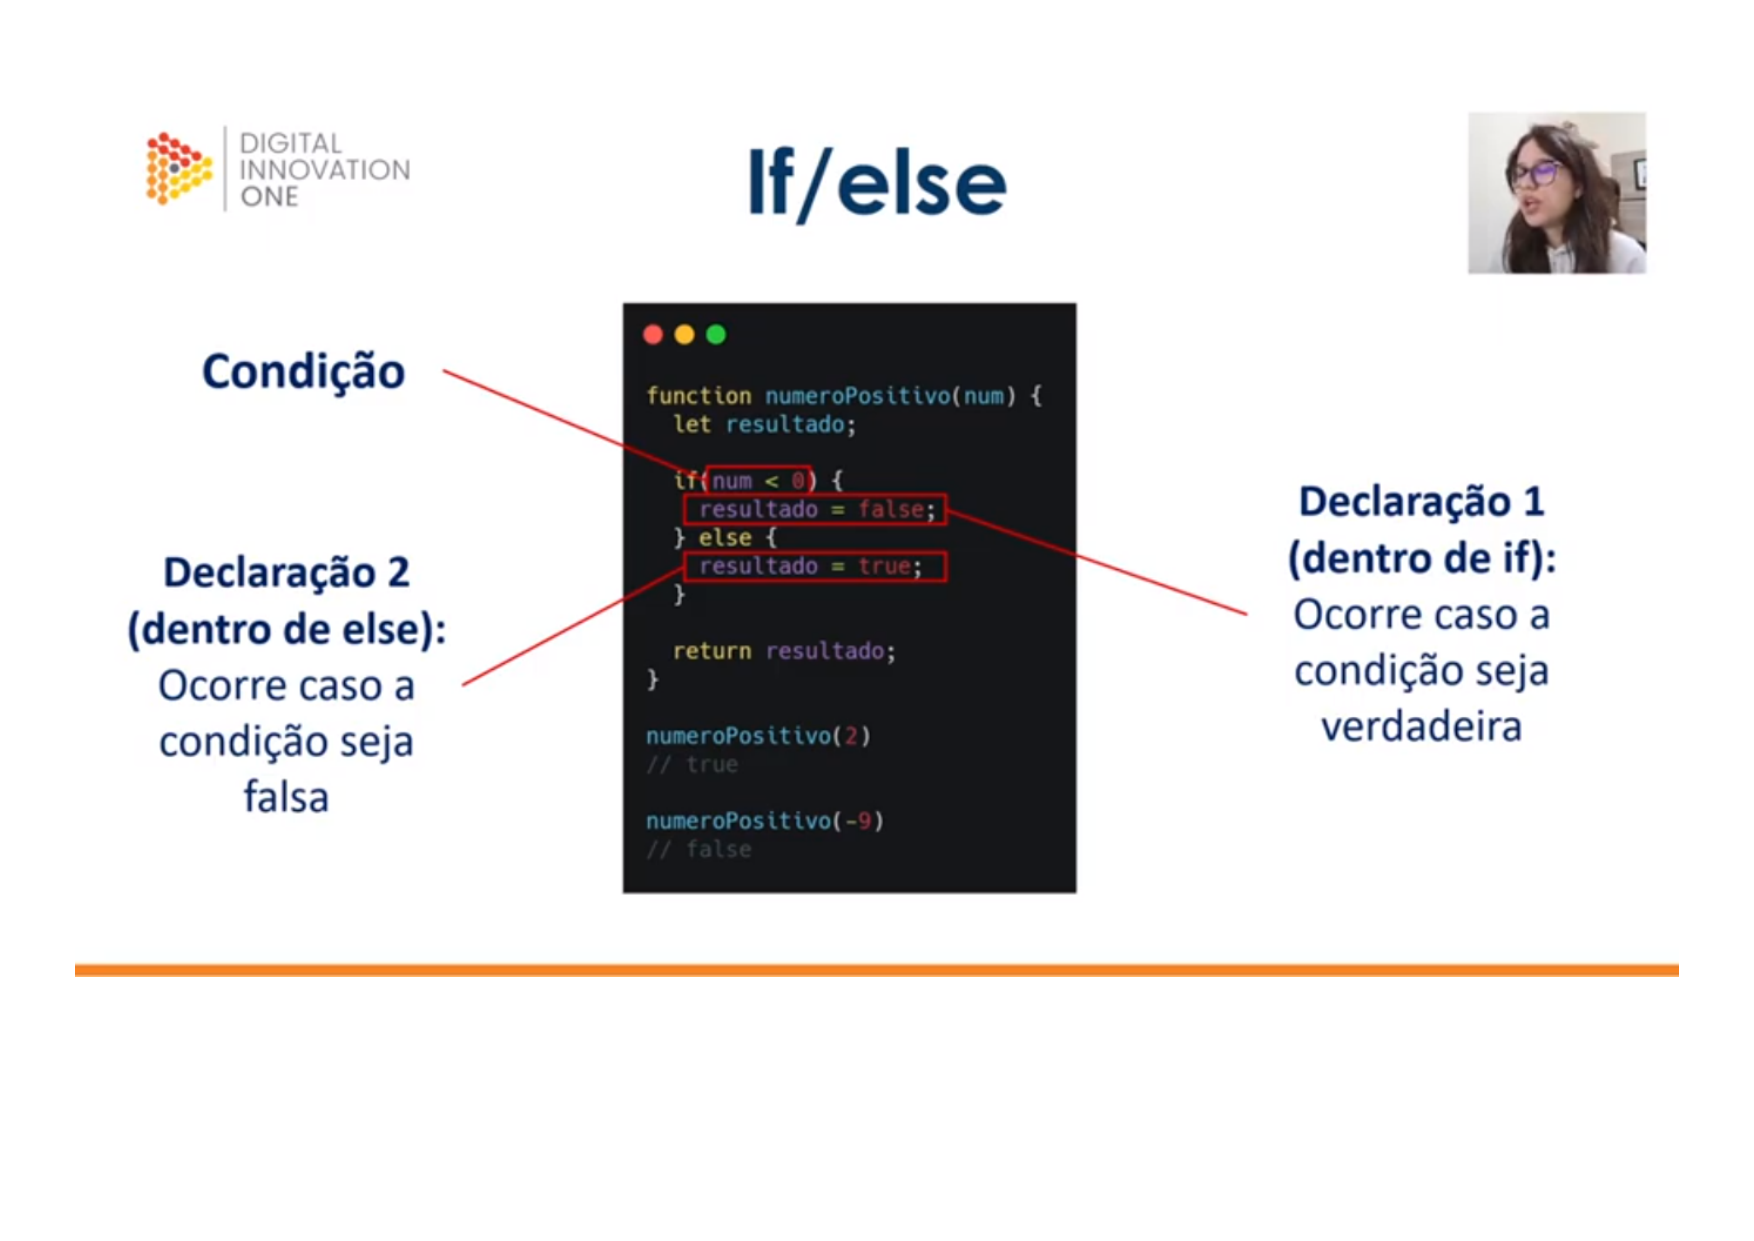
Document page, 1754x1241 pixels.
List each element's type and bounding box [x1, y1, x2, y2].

picture [75, 75, 1679, 977]
